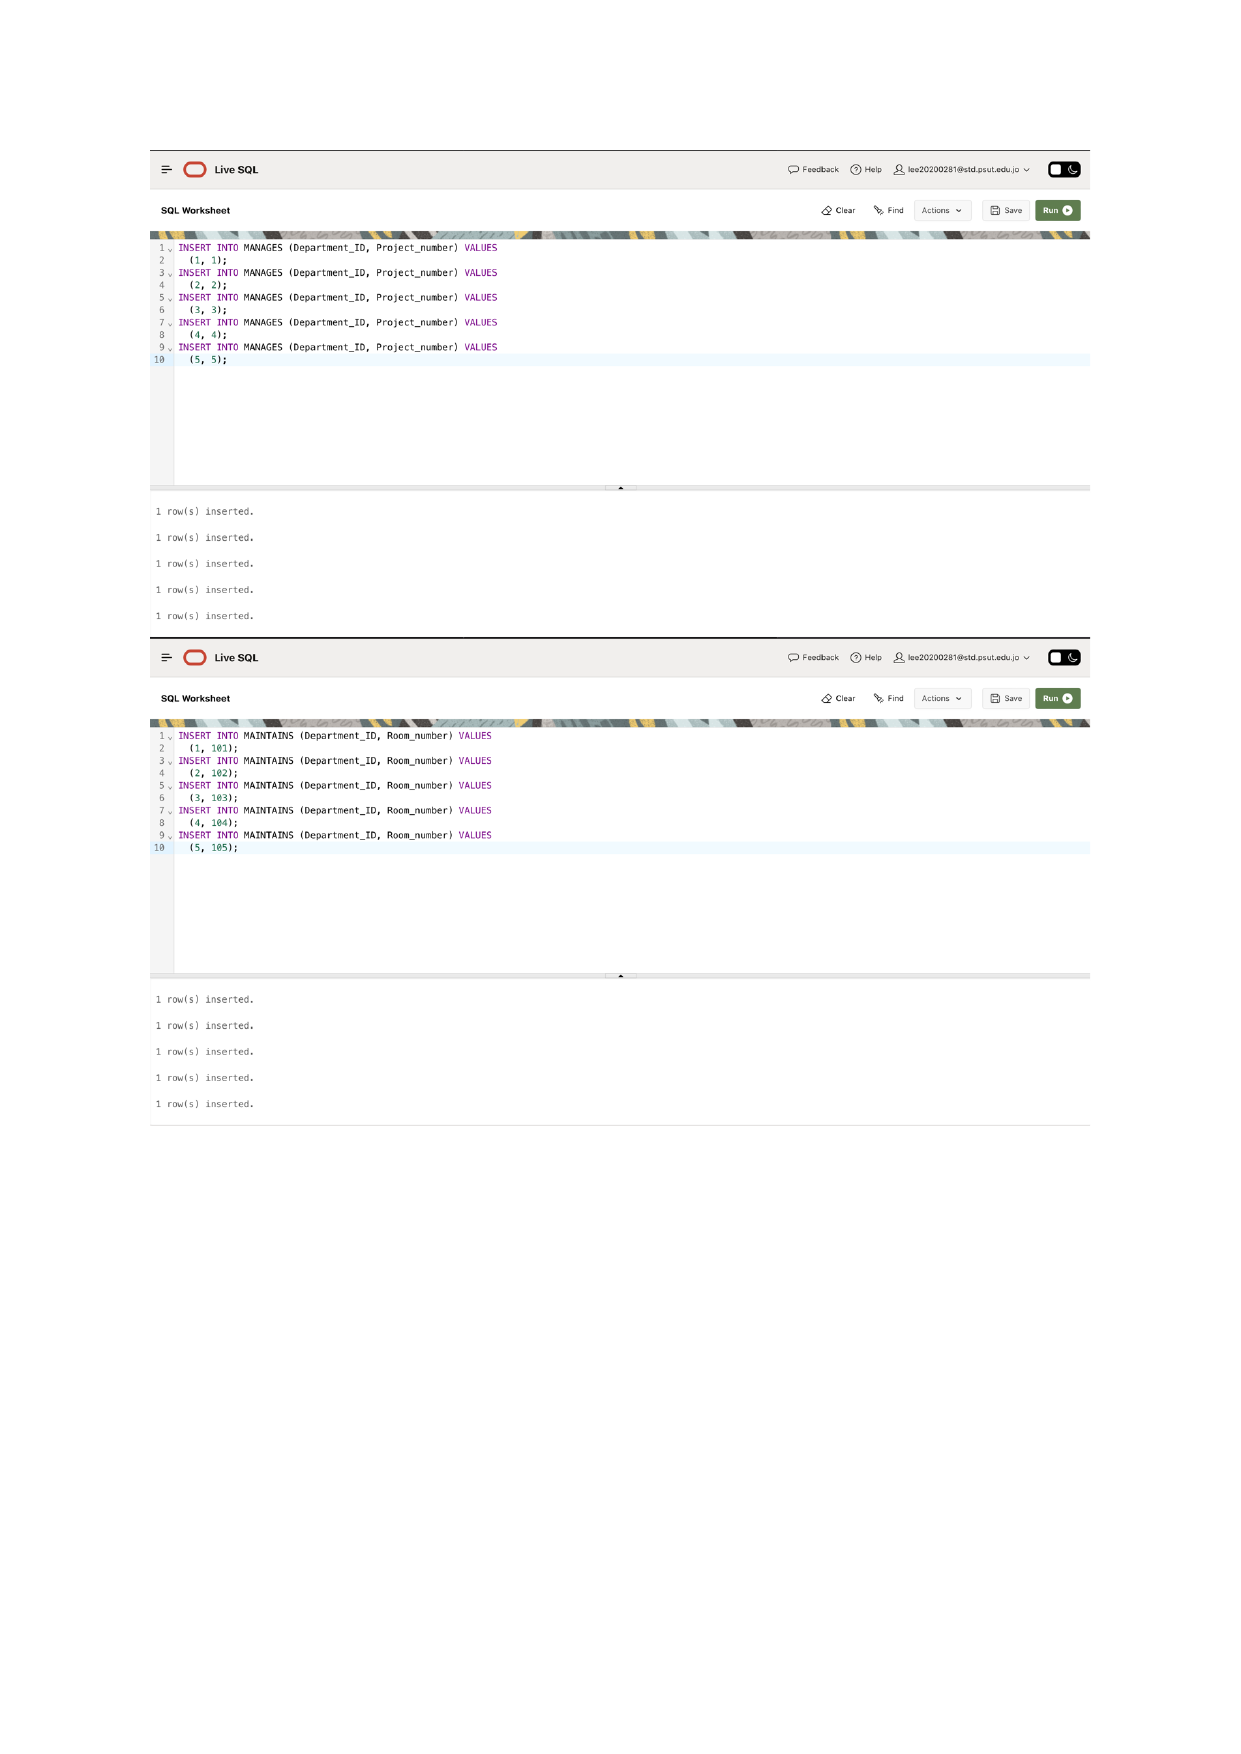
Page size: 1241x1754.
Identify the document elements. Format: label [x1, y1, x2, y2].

picture [150, 150, 1091, 1126]
